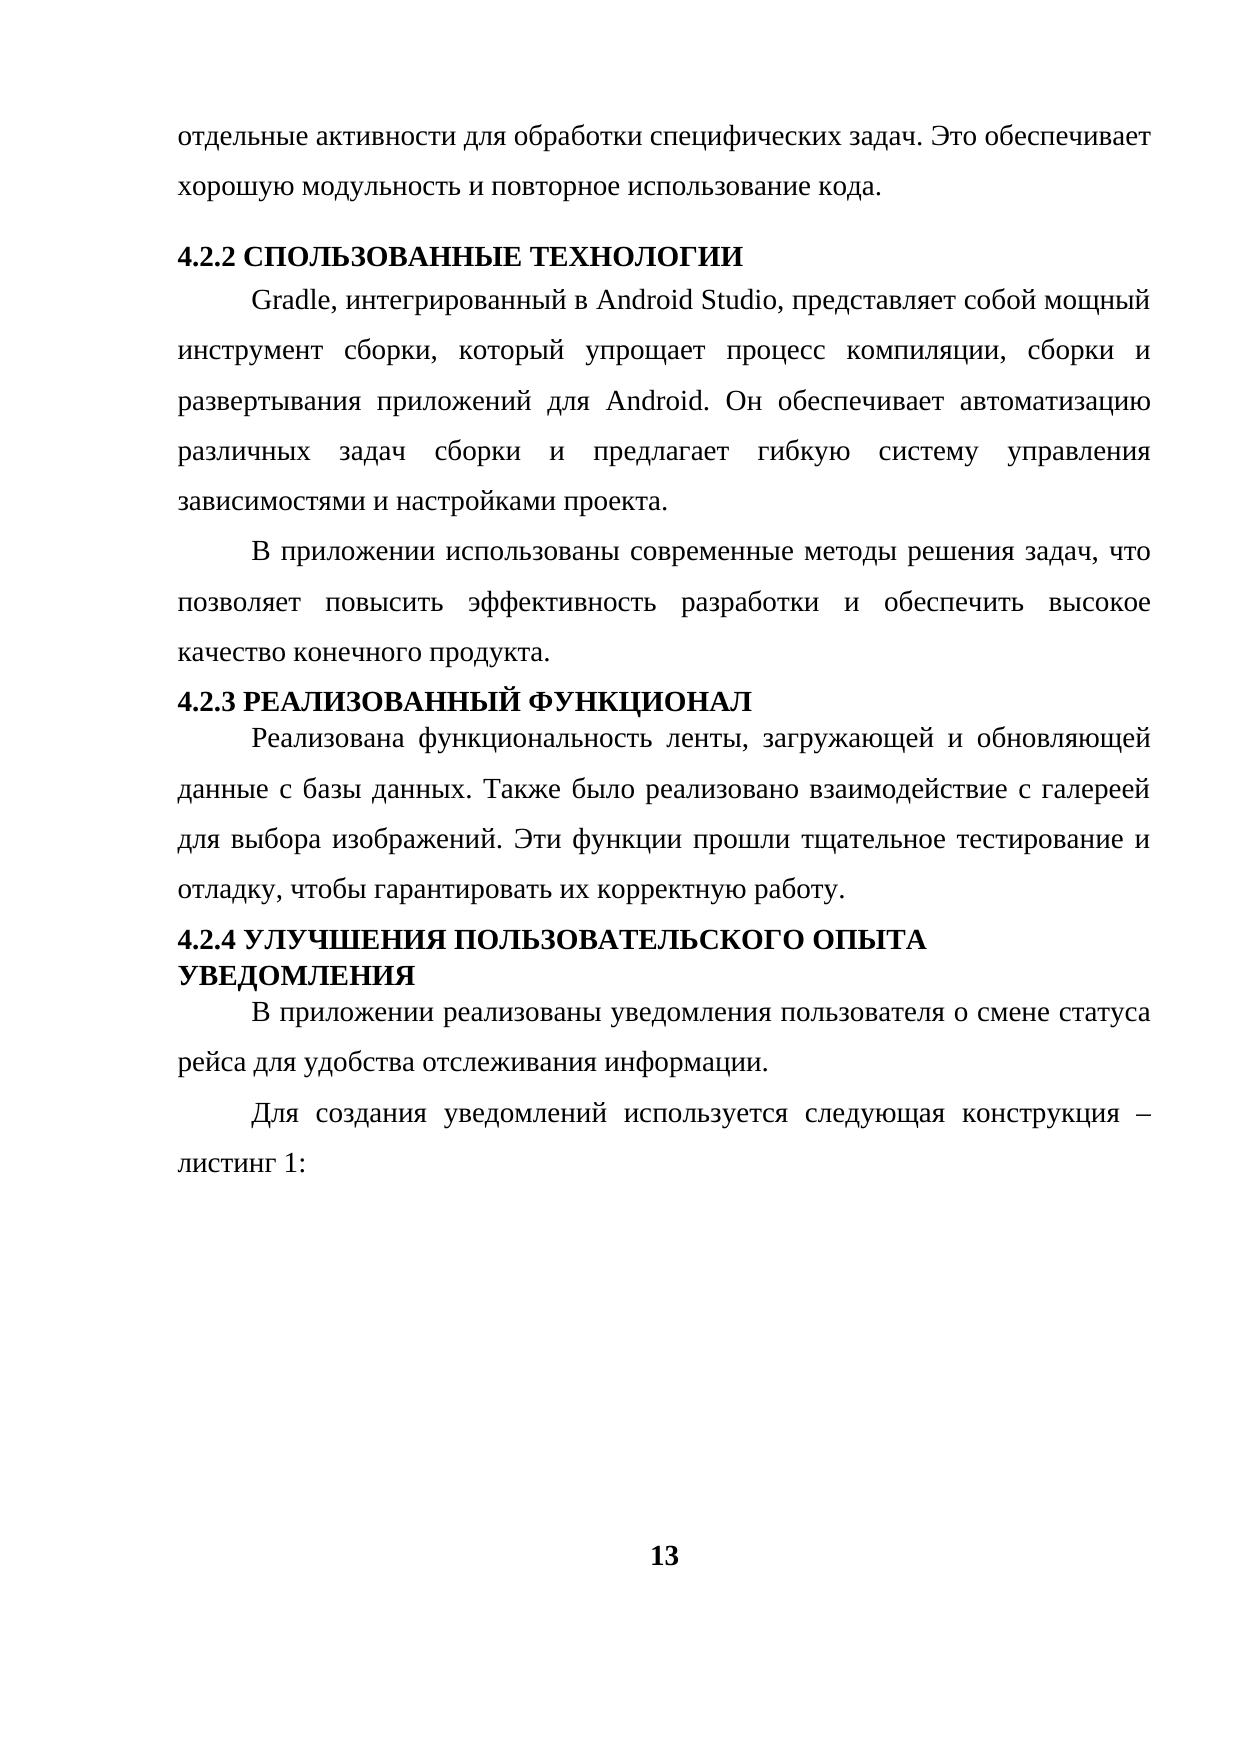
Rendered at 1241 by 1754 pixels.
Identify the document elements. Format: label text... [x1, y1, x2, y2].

text Реализована функциональность ленты, загружающей и обновляющей данные с базы данных. Также было реализовано взаимодействие с галереей для выбора изображений. Эти функции прошли тщательное тестирование и отладку, чтобы гарантировать их корректную работу. [177, 721, 1152, 905]
subtitle 4.2.4 УЛУЧШЕНИЯ ПОЛЬЗОВАТЕЛЬСКОГО ОПЫТА [177, 922, 1152, 955]
subtitle 4.2.2 СПОЛЬЗОВАННЫЕ ТЕХНОЛОГИИ [177, 239, 1152, 273]
text Gradle, интегрированный в Android Studio, представляет собой мощный инструмент сборки, который упрощает процесс компиляции, сборки и развертывания приложений для Android. Он обеспечивает автоматизацию различных задач сборки и предлагает гибкую систему управления зависимостями и настройками проекта. [177, 282, 1152, 517]
subtitle 4.2.3 РЕАЛИЗОВАННЫЙ ФУНКЦИОНАЛ [177, 684, 1152, 718]
text УВЕДОМЛЕНИЯ [177, 958, 1152, 992]
text В приложении реализованы уведомления пользователя о смене статуса рейса для удобства отслеживания информации. [177, 994, 1152, 1078]
text Для создания уведомлений используется следующая конструкция – листинг 1: [177, 1095, 1152, 1179]
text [177, 118, 1152, 202]
text В приложении использованы современные методы решения задач, что позволяет повысить эффективность разработки и обеспечить высокое качество конечного продукта. [177, 533, 1152, 668]
